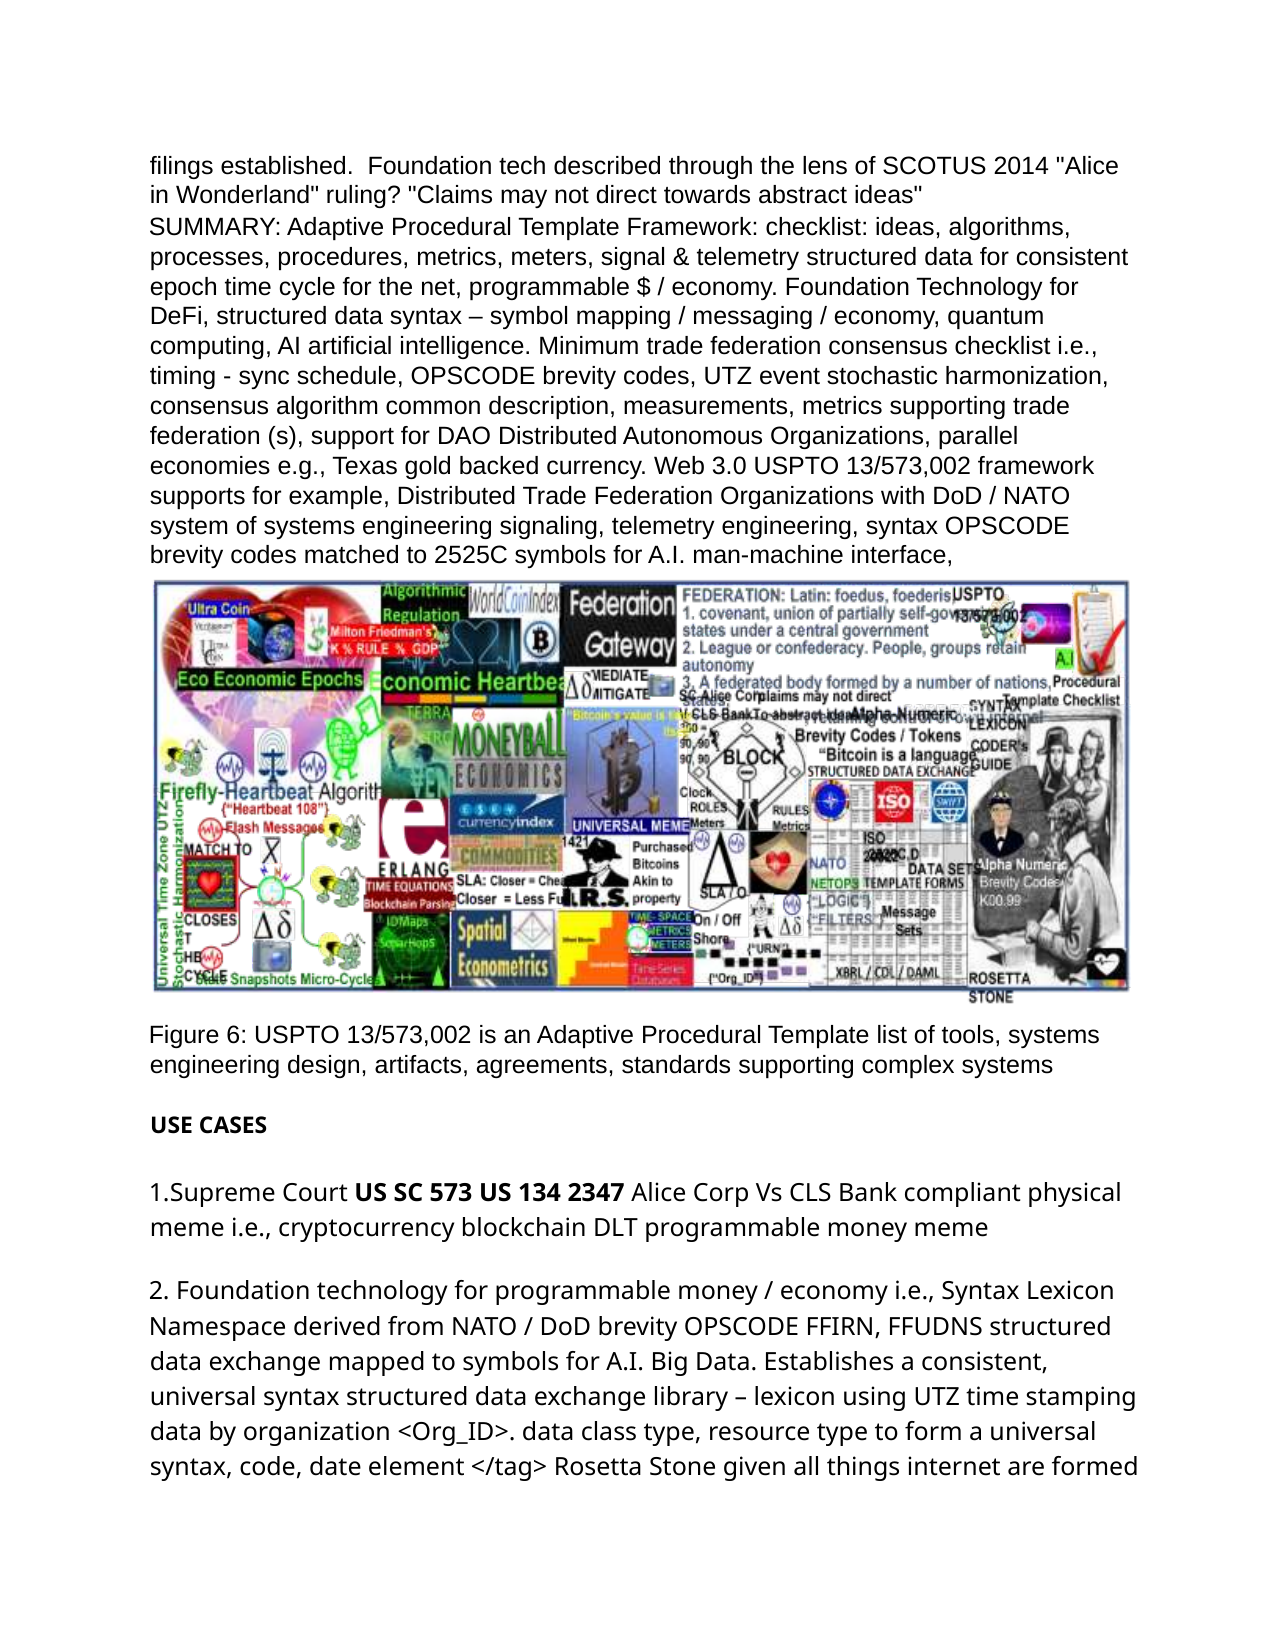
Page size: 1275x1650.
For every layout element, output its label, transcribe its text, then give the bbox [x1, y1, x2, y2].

text USE CASES [150, 1109, 1145, 1140]
text 2. Foundation technology for programmable money / economy i.e., Syntax Lexicon [148, 1272, 1141, 1306]
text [148, 1308, 1141, 1482]
text SUMMARY: Adaptive Procedural Template Framework: checklist: ideas, algorithms, processes, procedures, metrics, meters, signal & telemetry structured data for consistent epoch time cycle for the net, programmable $ / economy. Foundation Technology for DeFi, structured data syntax – symbol mapping / messaging / economy, quantum computing, AI artificial intelligence. Minimum trade federation consensus checklist i.e., timing - sync schedule, OPSCODE brevity codes, UTZ event stochastic harmonization, consensus algorithm common description, measurements, metrics supporting trade federation (s), support for DAO Distributed Autonomous Organizations, parallel economies e.g., Texas gold backed currency. Web 3.0 USPTO 13/573,002 framework supports for example, Distributed Trade Federation Organizations with DoD / NATO system of systems engineering signaling, telemetry engineering, syntax OPSCODE brevity codes matched to 2525C symbols for A.I. man-machine interface, [148, 212, 1140, 569]
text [148, 151, 1140, 209]
picture [148, 571, 1131, 1016]
text Figure 6: USPTO 13/573,002 is an Adaptive Procedural Template list of tools, systems engineering design, artifacts, agreements, standards supporting complex systems [148, 1020, 1140, 1078]
text 1.Supreme Court US SC 573 US 134 2347 Alice Corp Vs CLS Bank compliant physical meme i.e., cryptocurrency blockchain DLT programmable money meme [148, 1174, 1141, 1243]
